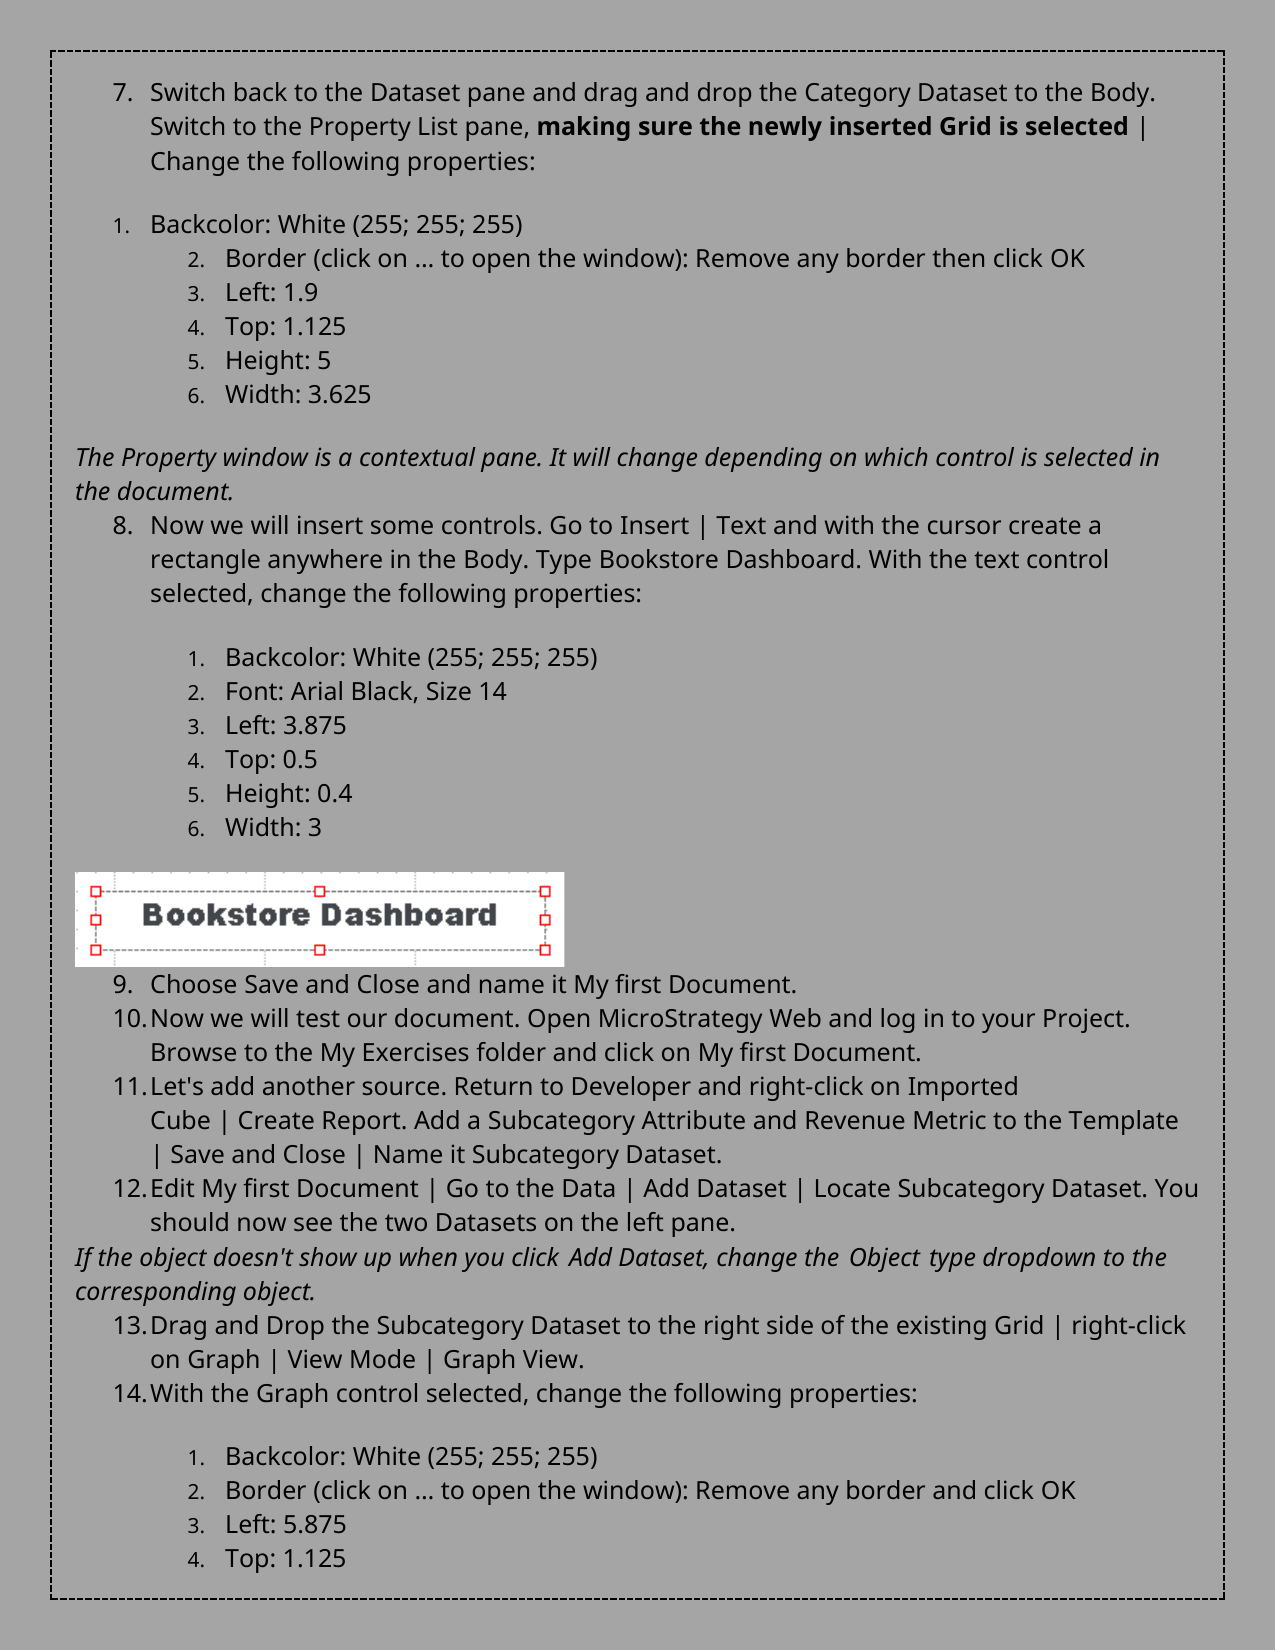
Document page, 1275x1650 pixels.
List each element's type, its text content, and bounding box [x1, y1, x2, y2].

list Now we will insert some controls. Go to Insert | Text and with the cursor create a rectangle anywhere in the Body. Type Bookstore Dashboard. With the text control selected, change the following properties: [112, 508, 1200, 610]
list Top: 1.125 [187, 308, 1200, 343]
list Backcolor: White (255; 255; 255) [187, 1439, 1200, 1473]
picture [75, 872, 565, 967]
list Let's add another source. Return to Developer and right-click on Imported Cube | Create Report. Add a Subcategory Attribute and Revenue Metric to the Template | Save and Close | Name it Subcategory Dataset. [112, 1069, 1200, 1171]
list Left: 1.9 [187, 274, 1200, 308]
list Backcolor: White (255; 255; 255) [187, 639, 1200, 673]
list Top: 1.125 [187, 1541, 1200, 1575]
list Width: 3.625 [187, 377, 1200, 411]
list Left: 5.875 [187, 1507, 1200, 1541]
list Height: 0.4 [187, 776, 1200, 810]
list Switch back to the Dataset pane and drag and drop the Category Dataset to the Body. Switch to the Property List pane, making sure the newly inserted Grid is selected | Change the following properties: [112, 75, 1200, 177]
list Choose Save and Close and name it My first Document. [112, 967, 1200, 1001]
list Drag and Drop the Subcategory Dataset to the right side of the existing Grid | right-click on Graph | View Mode | Graph View. [112, 1307, 1200, 1375]
list Backcolor: White (255; 255; 255) [112, 206, 1200, 240]
list Font: Arial Black, Size 14 [187, 673, 1200, 707]
text If the object doesn't show up when you click Add Dataset, change the Object type dropdown to the corresponding object. [75, 1239, 1200, 1307]
list Top: 0.5 [187, 742, 1200, 776]
list With the Graph control selected, change the following properties: [112, 1375, 1200, 1409]
list Left: 3.875 [187, 707, 1200, 742]
list Edit My first Document | Go to the Data | Add Dataset | Locate Subcategory Dataset. You should now see the two Datasets on the left pane. [112, 1171, 1200, 1239]
list Width: 3 [187, 810, 1200, 844]
list Height: 5 [187, 343, 1200, 377]
list Border (click on … to open the window): Remove any border and click OK [187, 1473, 1200, 1507]
text The Property window is a contextual pane. It will change depending on which control is selected in the document. [75, 440, 1200, 508]
list Now we will test our document. Open MicroStrategy Web and log in to your Project. Browse to the My Exercises folder and click on My first Document. [112, 1001, 1200, 1069]
list Border (click on … to open the window): Remove any border then click OK [187, 240, 1200, 274]
